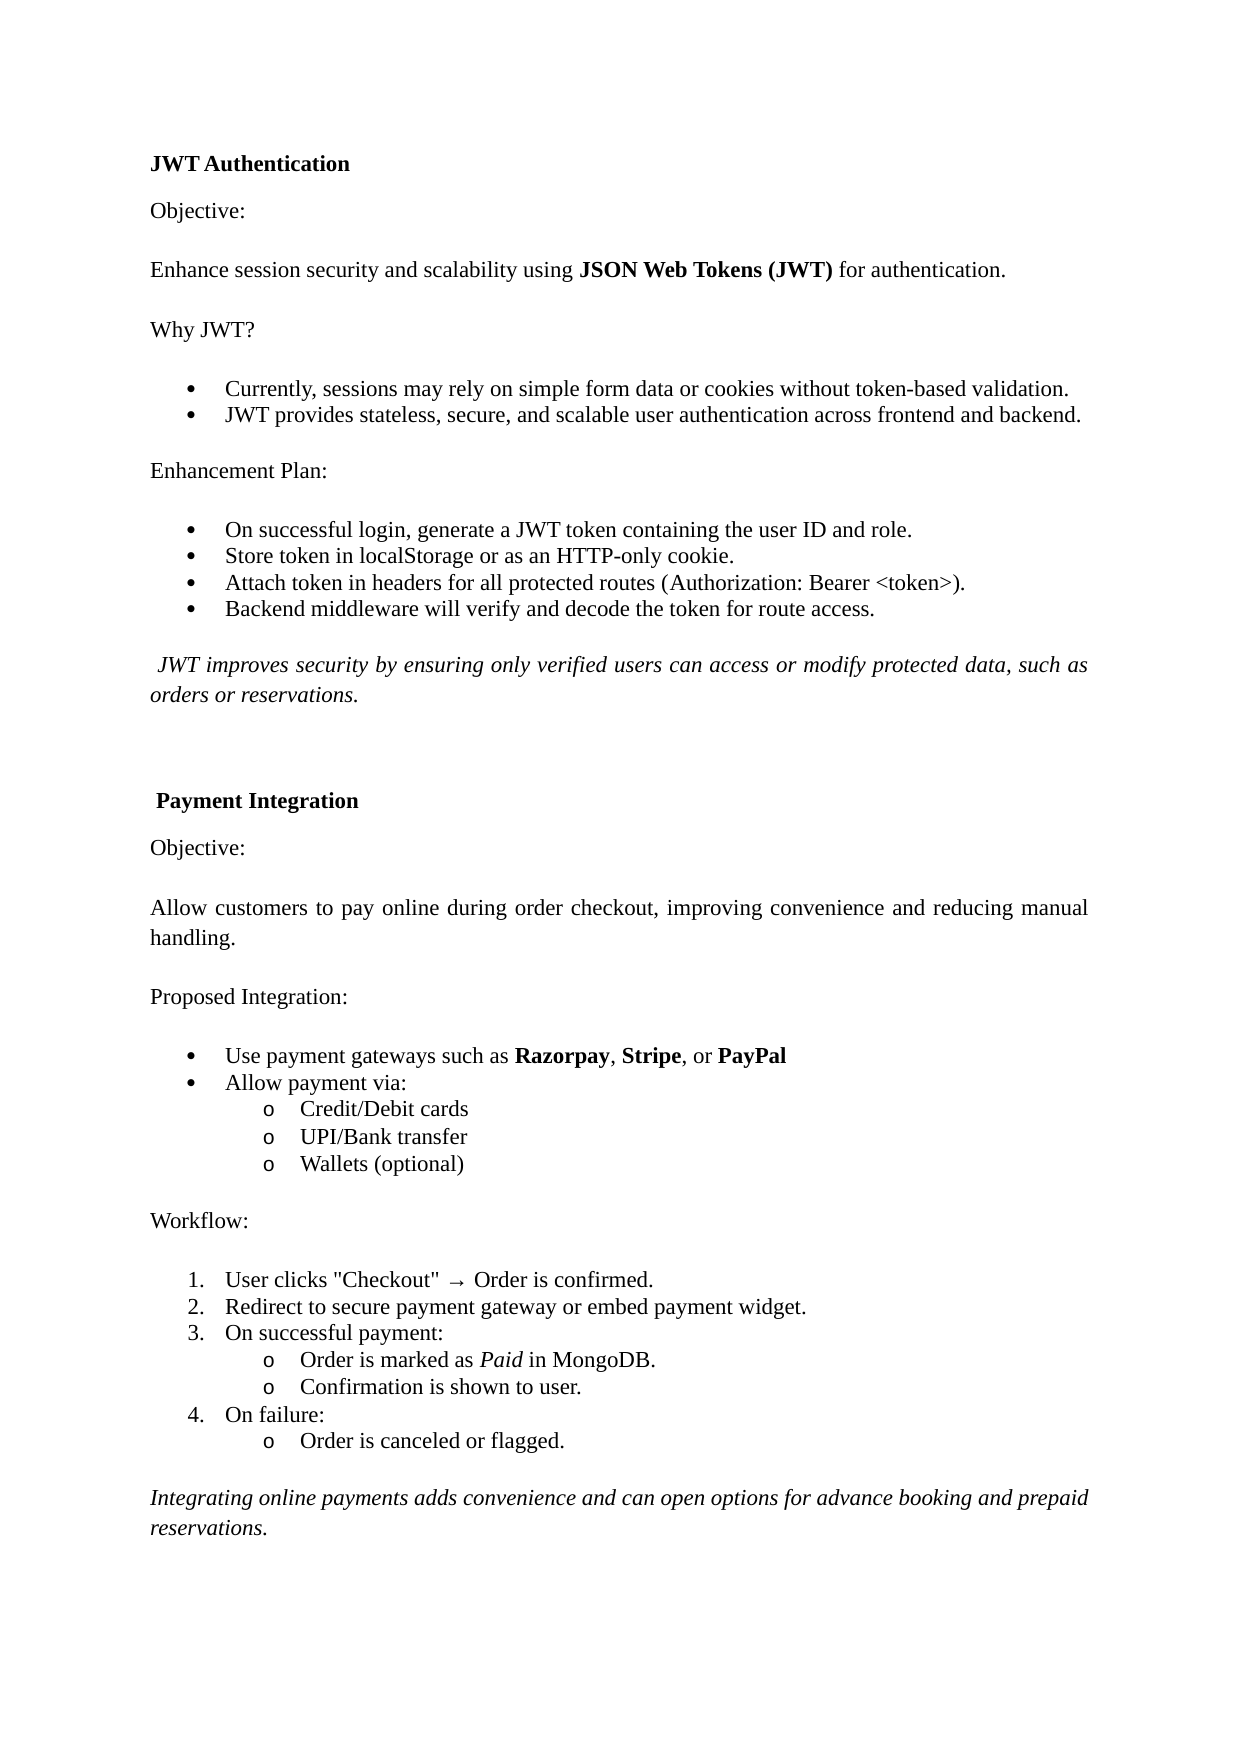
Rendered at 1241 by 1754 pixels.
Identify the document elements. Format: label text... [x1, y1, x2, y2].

list Order is canceled or flagged. [262, 1427, 1090, 1455]
subtitle Proposed Integration: [150, 983, 1090, 1009]
text Allow customers to pay online during order checkout, improving convenience and reducing manual handling. [150, 893, 1090, 950]
list On successful login, generate a JWT token containing the user ID and role. [187, 516, 1090, 543]
list Store token in localStorage or as an HTTP-only cookie. [187, 543, 1090, 569]
list Use payment gateways such as Razorpay, Stripe, or PayPal [187, 1042, 1090, 1069]
list On successful payment: [187, 1319, 1090, 1346]
text Enhance session security and scalability using JSON Web Tokens (JWT) for authentication. [150, 256, 1090, 283]
subtitle Enhancement Plan: [150, 457, 1090, 483]
subtitle Why JWT? [150, 316, 1090, 342]
subtitle Payment Integration [150, 787, 1090, 814]
list Allow payment via: [187, 1069, 1090, 1095]
list Credit/Debit cards [262, 1095, 1090, 1123]
list Redirect to secure payment gateway or embed payment widget. [187, 1293, 1090, 1319]
list Order is marked as Paid in MongoDB. [262, 1346, 1090, 1373]
subtitle Objective: [150, 197, 1090, 223]
list JWT provides stateless, secure, and scalable user authentication across frontend and backend. [187, 401, 1090, 428]
list UPI/Bank transfer [262, 1123, 1090, 1150]
list Currently, sessions may rely on simple form data or cookies without token-based validation. [187, 375, 1090, 401]
subtitle Workflow: [150, 1207, 1090, 1233]
text Integrating online payments adds convenience and can open options for advance booking and prepaid reservations. [150, 1484, 1090, 1541]
list Wallets (optional) [262, 1150, 1090, 1178]
subtitle JWT Authentication [150, 150, 1090, 176]
list User clicks "Checkout" → Order is confirmed. [187, 1267, 1090, 1293]
subtitle Objective: [150, 834, 1090, 861]
list Attach token in headers for all protected routes (Authorization: Bearer <token>). [187, 569, 1090, 595]
list Backend middleware will verify and decode the token for route access. [187, 595, 1090, 622]
list Confirmation is shown to user. [262, 1373, 1090, 1401]
list On failure: [187, 1401, 1090, 1427]
text JWT improves security by ensuring only verified users can access or modify protected data, such as orders or reservations. [150, 651, 1090, 707]
